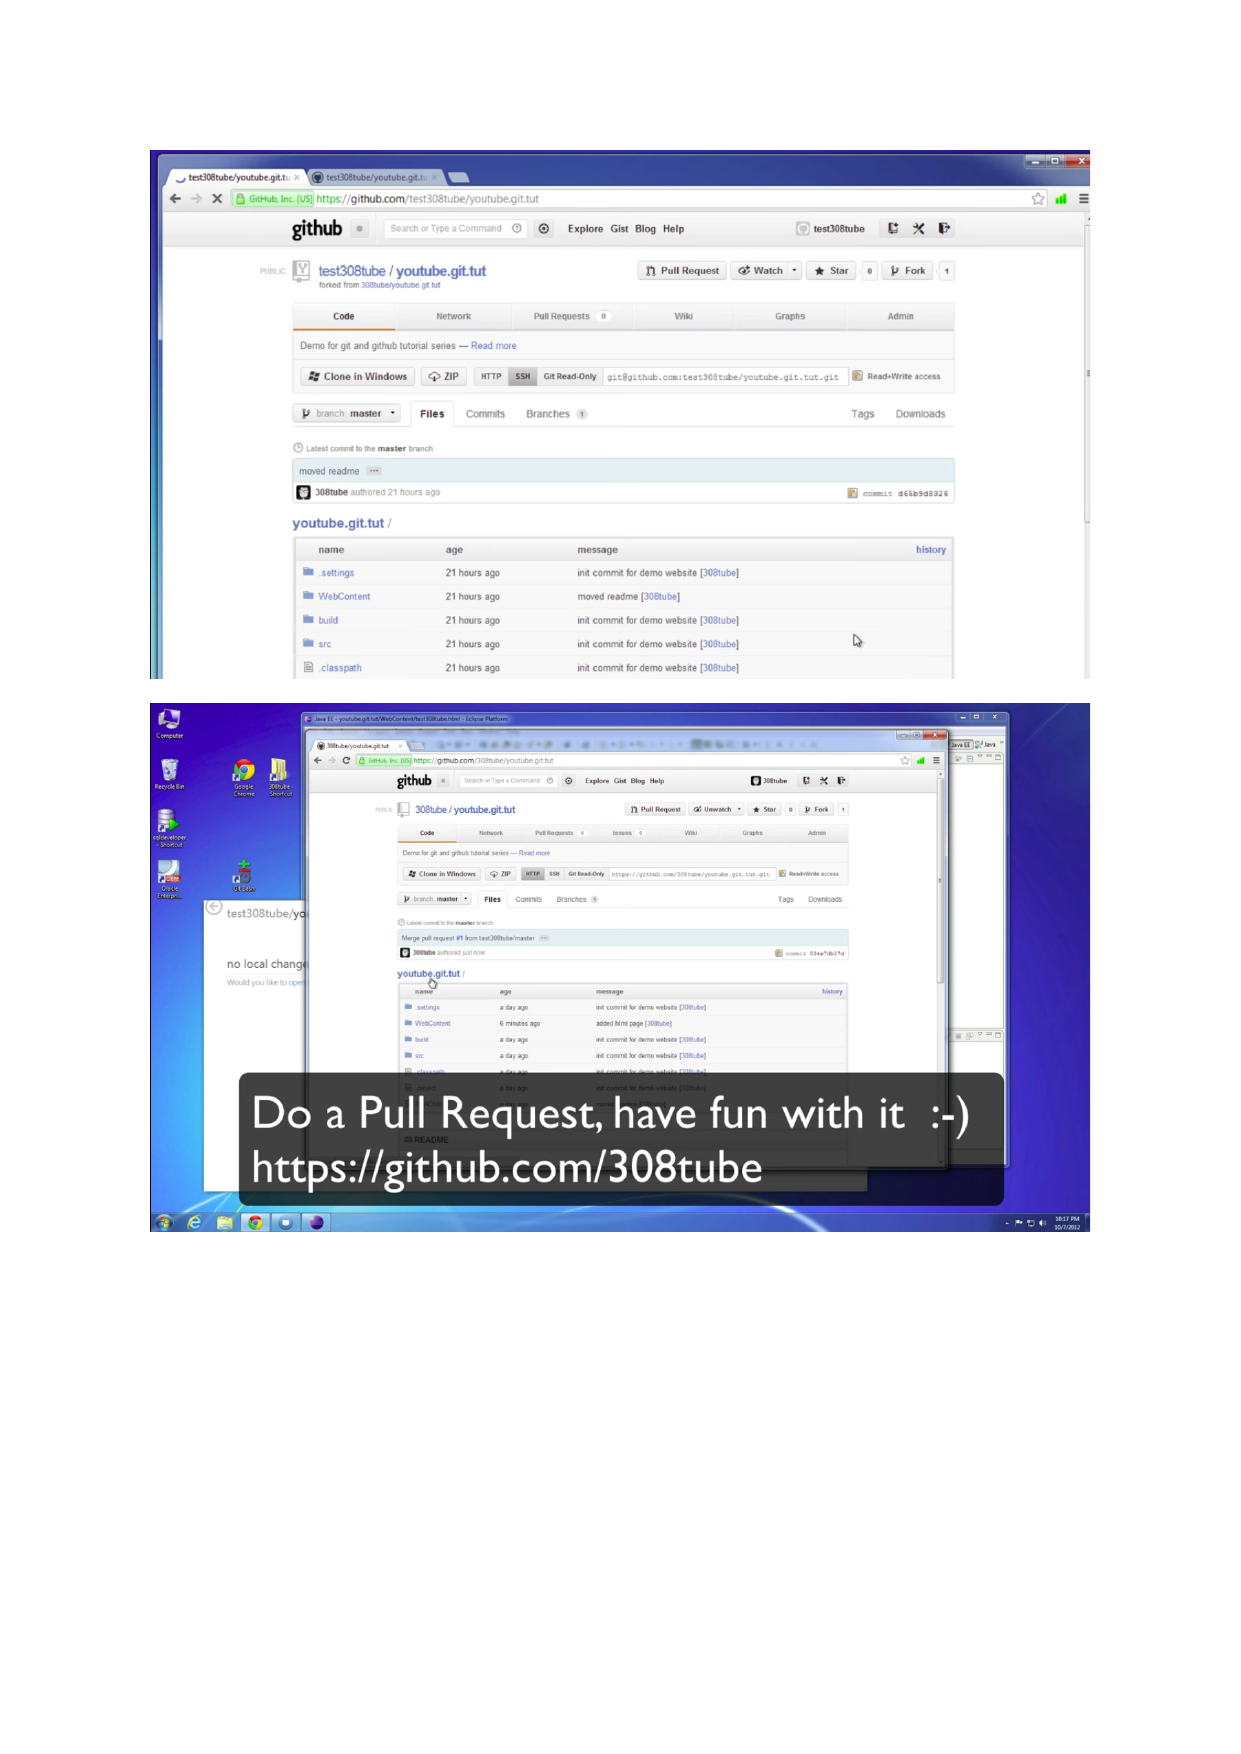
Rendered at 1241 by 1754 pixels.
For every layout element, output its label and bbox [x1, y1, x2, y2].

picture [150, 150, 1091, 679]
picture [150, 703, 1091, 1232]
